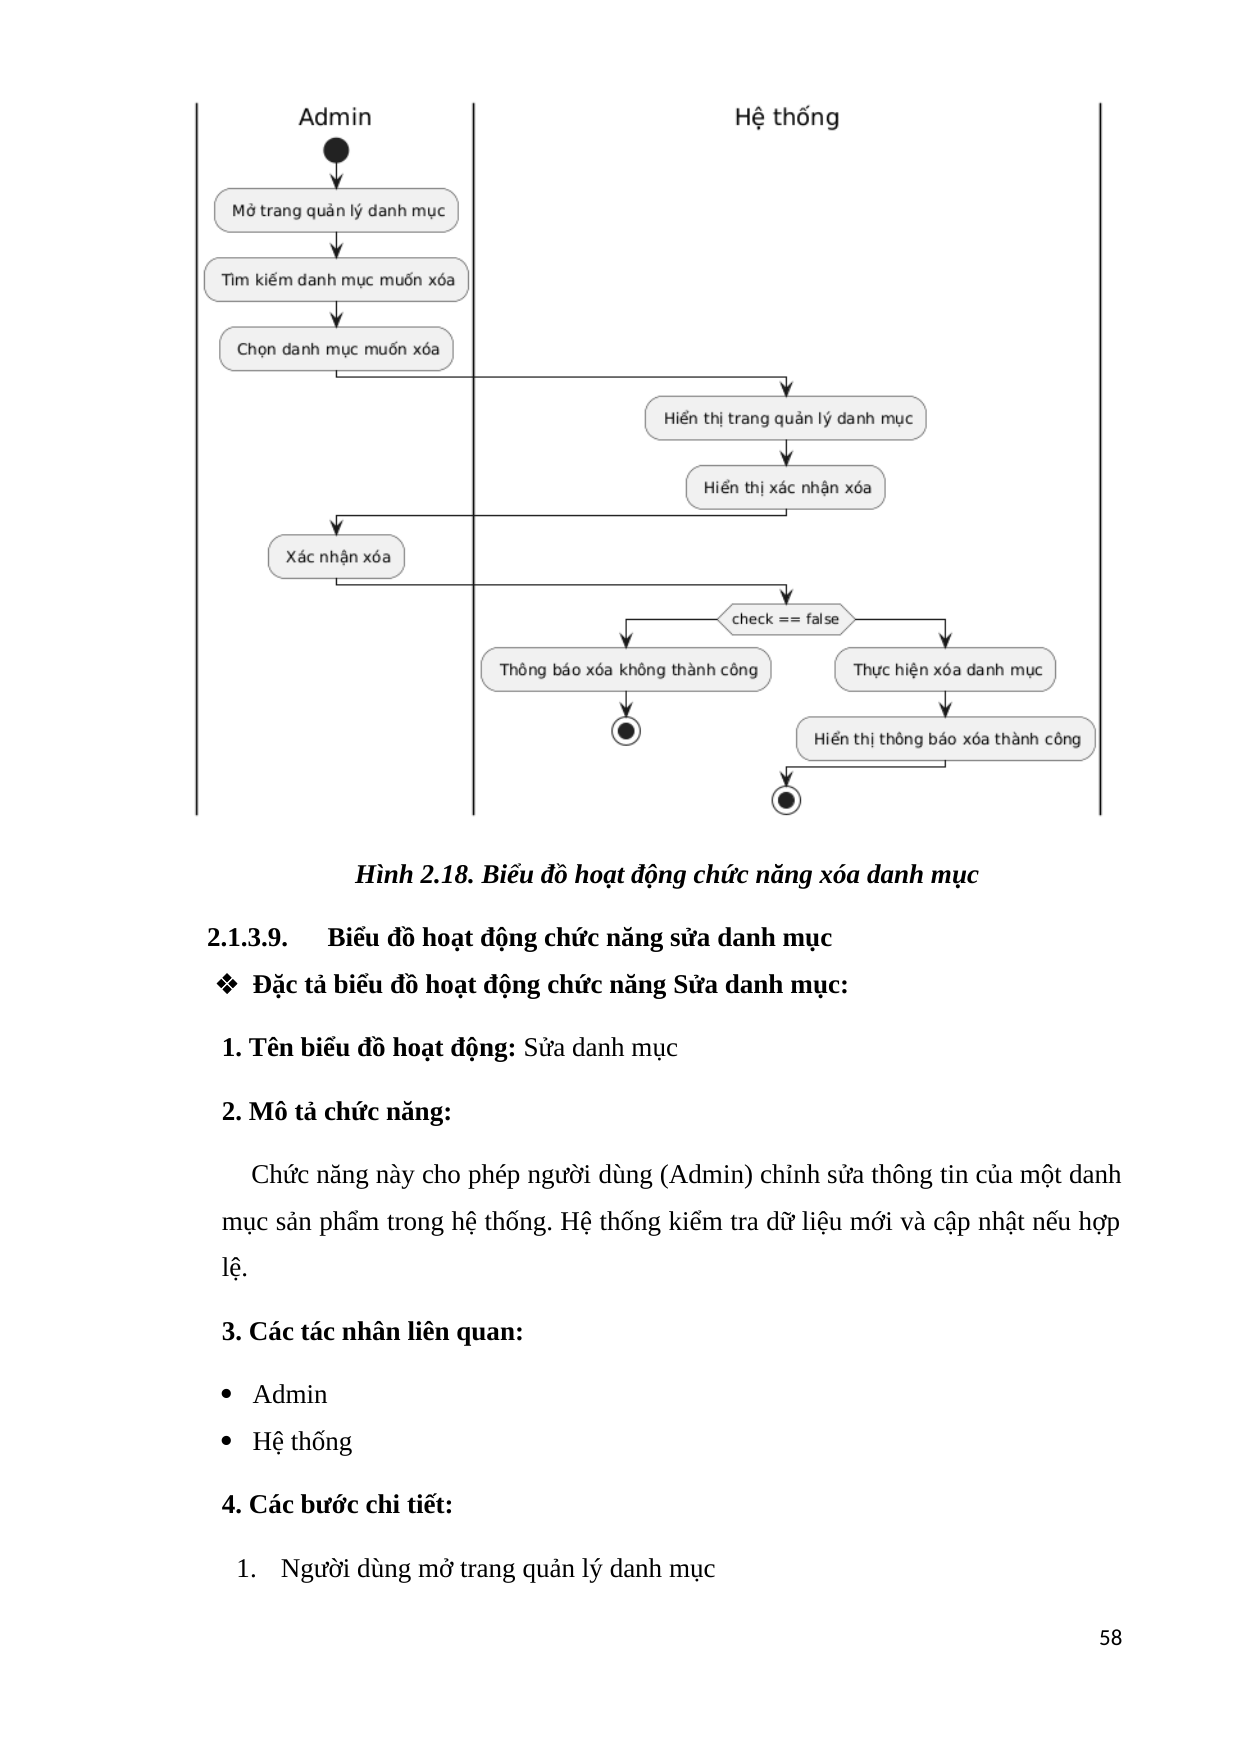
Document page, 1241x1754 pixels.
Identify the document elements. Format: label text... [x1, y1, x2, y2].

subtitle Biểu đồ hoạt động chức năng sửa danh mục [207, 921, 1122, 952]
text 2. Mô tả chức năng: [177, 1095, 1122, 1126]
text Hình 2.18. Biểu đồ hoạt động chức năng xóa danh mục [215, 858, 1122, 889]
text 4. Các bước chi tiết: [177, 1489, 1122, 1520]
list Đặc tả biểu đồ hoạt động chức năng Sửa danh mục: [215, 968, 1122, 999]
text Chức năng này cho phép người dùng (Admin) chỉnh sửa thông tin của một danh mục sản phẩm trong hệ thống. Hệ thống kiểm tra dữ liệu mới và cập nhật nếu hợp lệ. [222, 1158, 1122, 1283]
text 1. Tên biểu đồ hoạt động: Sửa danh mục [177, 1032, 1122, 1063]
list Hệ thống [222, 1425, 1122, 1456]
text 3. Các tác nhân liên quan: [177, 1315, 1122, 1346]
list Admin [222, 1378, 1122, 1409]
picture [177, 88, 1123, 828]
list Người dùng mở trang quản lý danh mục [236, 1552, 1122, 1583]
